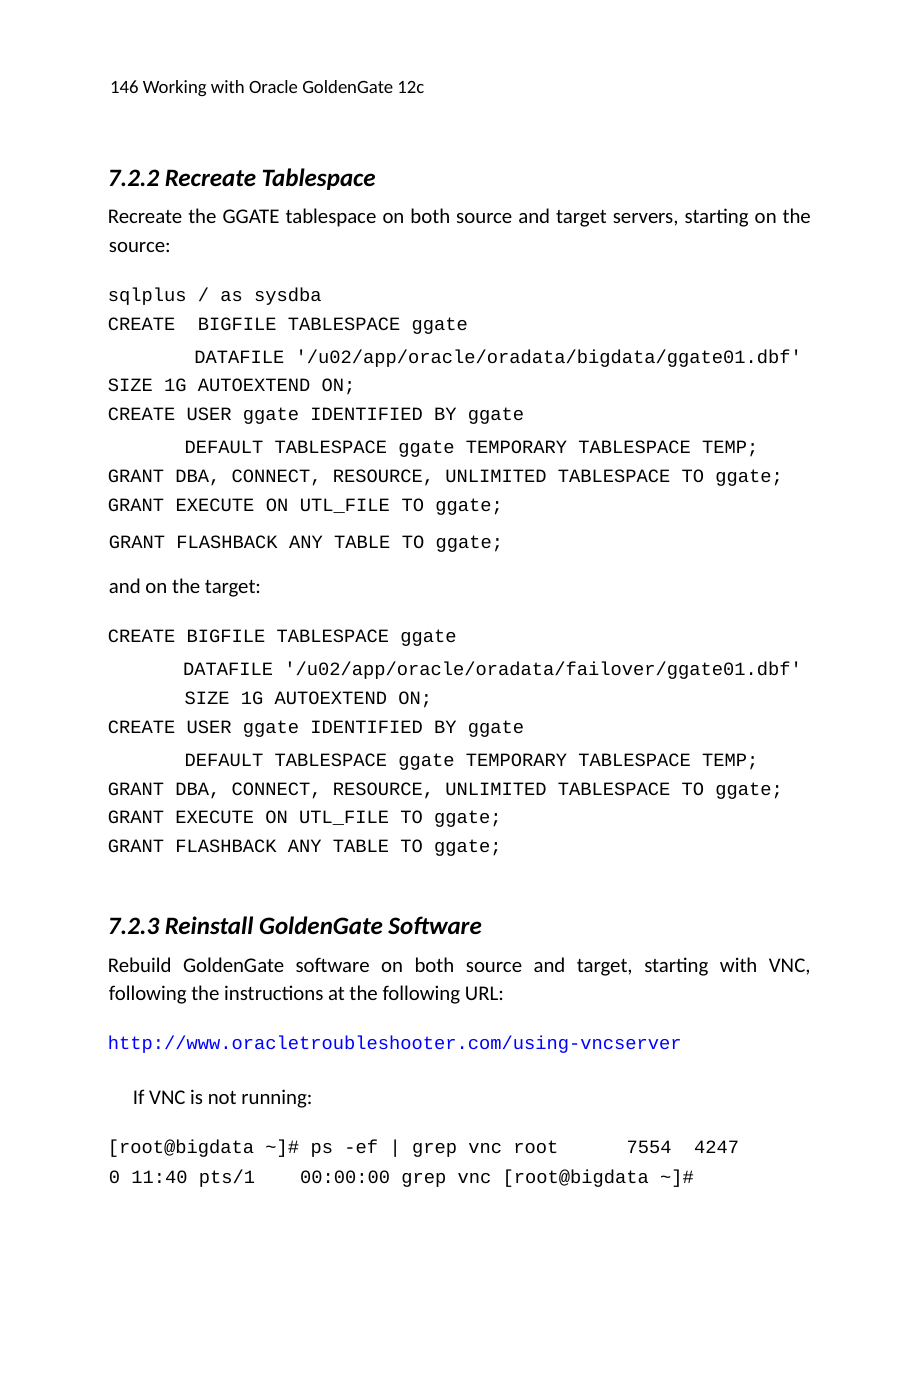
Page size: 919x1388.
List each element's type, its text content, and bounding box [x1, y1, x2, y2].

text CREATE BIGFILE TABLESPACE ggate [108, 627, 812, 648]
text DEFAULT TABLESPACE ggate TEMPORARY TABLESPACE TEMP; [107, 751, 813, 772]
text DEFAULT TABLESPACE ggate TEMPORARY TABLESPACE TEMP; [107, 438, 813, 459]
text Recreate the GGATE tablespace on both source and target servers, starting on the source: [108, 204, 812, 257]
subtitle 7.2.3 Reinstall GoldenGate Software [108, 910, 809, 941]
text DATAFILE '/u02/app/oracle/oradata/bigdata/ggate01.dbf' [107, 347, 813, 369]
text DATAFILE '/u02/app/oracle/oradata/failover/ggate01.dbf' [107, 660, 813, 681]
text GRANT DBA, CONNECT, RESOURCE, UNLIMITED TABLESPACE TO ggate; [108, 467, 812, 488]
text Rebuild GoldenGate software on both source and target, starting with VNC, following the instructions at the following URL: [108, 952, 812, 1006]
text http://www.oracletroubleshooter.com/using-vncserver If VNC is not running: [108, 1034, 695, 1109]
text CREATE USER ggate IDENTIFIED BY ggate [108, 718, 812, 739]
text GRANT EXECUTE ON UTL_FILE TO ggate; GRANT FLASHBACK ANY TABLE TO ggate; and on the target: [108, 496, 503, 599]
text [root@bigdata ~]# ps -ef | grep vnc root 7554 4247 0 11:40 pts/1 00:00:00 grep vnc [root@bigdata ~]# [108, 1138, 739, 1189]
text SIZE 1G AUTOEXTEND ON; [108, 376, 812, 397]
text CREATE BIGFILE TABLESPACE ggate [108, 314, 812, 336]
text SIZE 1G AUTOEXTEND ON; [184, 689, 812, 710]
text GRANT FLASHBACK ANY TABLE TO ggate; [108, 837, 812, 858]
text GRANT DBA, CONNECT, RESOURCE, UNLIMITED TABLESPACE TO ggate; [108, 779, 812, 801]
subtitle 7.2.2 Recreate Tablespace [108, 162, 809, 192]
text GRANT EXECUTE ON UTL_FILE TO ggate; [108, 808, 812, 829]
text sqlplus / as sysdba [108, 286, 812, 307]
text CREATE USER ggate IDENTIFIED BY ggate [108, 405, 812, 426]
